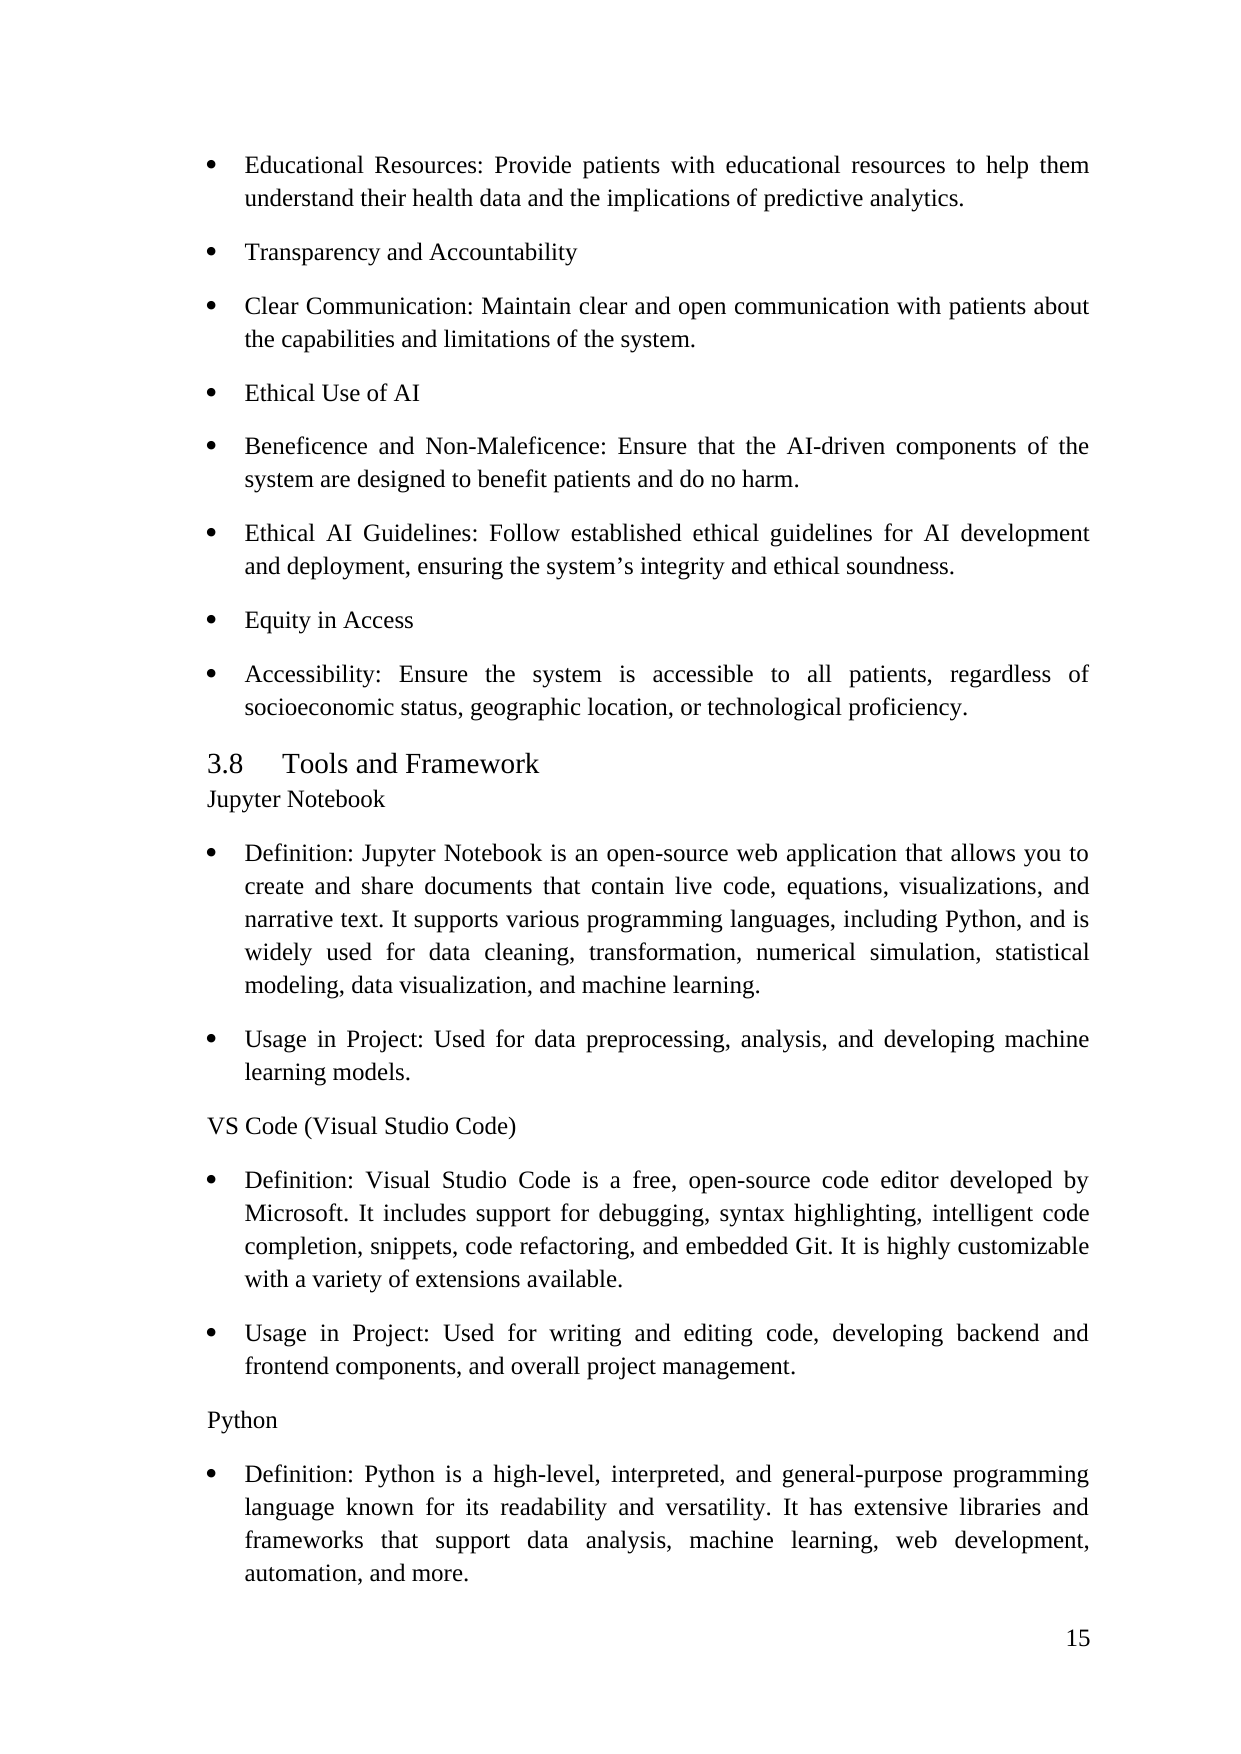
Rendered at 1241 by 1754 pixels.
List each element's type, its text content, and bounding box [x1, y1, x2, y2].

list Educational Resources: Provide patients with educational resources to help them understand their health data and the implications of predictive analytics. [207, 150, 1090, 212]
subtitle 3.8 Tools and Framework [207, 746, 1090, 779]
list Usage in Project: Used for data preprocessing, analysis, and developing machine learning models. [207, 1024, 1090, 1086]
list Accessibility: Ensure the system is accessible to all patients, regardless of socioeconomic status, geographic location, or technological proficiency. [207, 659, 1090, 721]
text VS Code (Visual Studio Code) [207, 1111, 1090, 1140]
list Ethical Use of AI [207, 378, 1090, 406]
text Python [207, 1405, 1090, 1433]
text Jupyter Notebook [207, 784, 1090, 813]
list Definition: Visual Studio Code is a free, open-source code editor developed by Microsoft. It includes support for debugging, syntax highlighting, intelligent code completion, snippets, code refactoring, and embedded Git. It is highly customizable with a variety of extensions available. [207, 1165, 1090, 1293]
list Ethical AI Guidelines: Follow established ethical guidelines for AI development and deployment, ensuring the system’s integrity and ethical soundness. [207, 518, 1090, 580]
list Definition: Python is a high-level, interpreted, and general-purpose programming language known for its readability and versatility. It has extensive libraries and frameworks that support data analysis, machine learning, web development, automation, and more. [207, 1459, 1090, 1586]
list Beneficence and Non-Maleficence: Ensure that the AI-driven components of the system are designed to benefit patients and do no harm. [207, 431, 1090, 493]
list Equity in Access [207, 605, 1090, 634]
list Transparency and Accountability [207, 237, 1090, 266]
list Definition: Jupyter Notebook is an open-source web application that allows you to create and share documents that contain live code, equations, visualizations, and narrative text. It supports various programming languages, including Python, and is widely used for data cleaning, transformation, numerical simulation, statistical modeling, data visualization, and machine learning. [207, 838, 1090, 999]
list Usage in Project: Used for writing and editing code, developing backend and frontend components, and overall project management. [207, 1318, 1090, 1380]
list Clear Communication: Maintain clear and open communication with patients about the capabilities and limitations of the system. [207, 291, 1090, 352]
